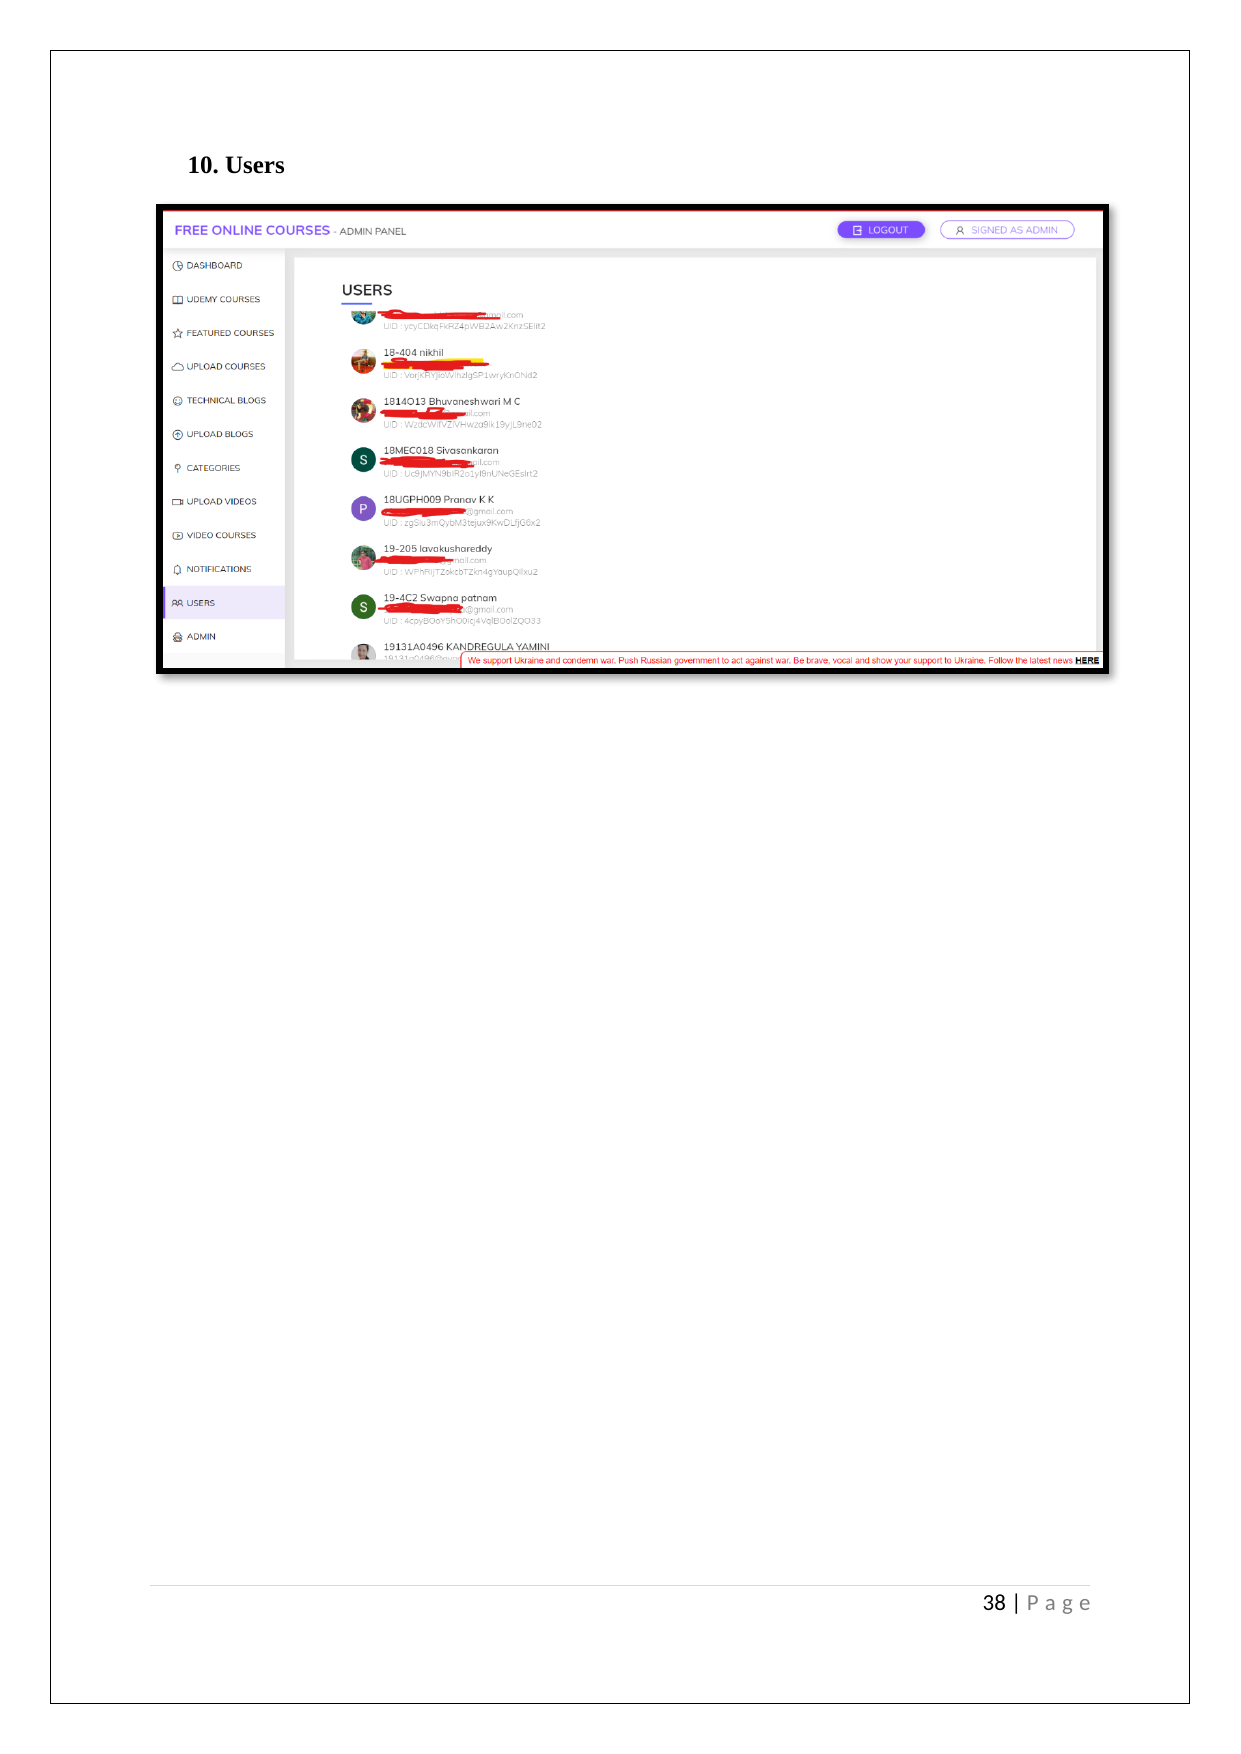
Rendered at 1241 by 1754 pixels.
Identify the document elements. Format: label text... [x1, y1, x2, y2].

list Users [187, 150, 1090, 179]
picture [163, 210, 1103, 668]
